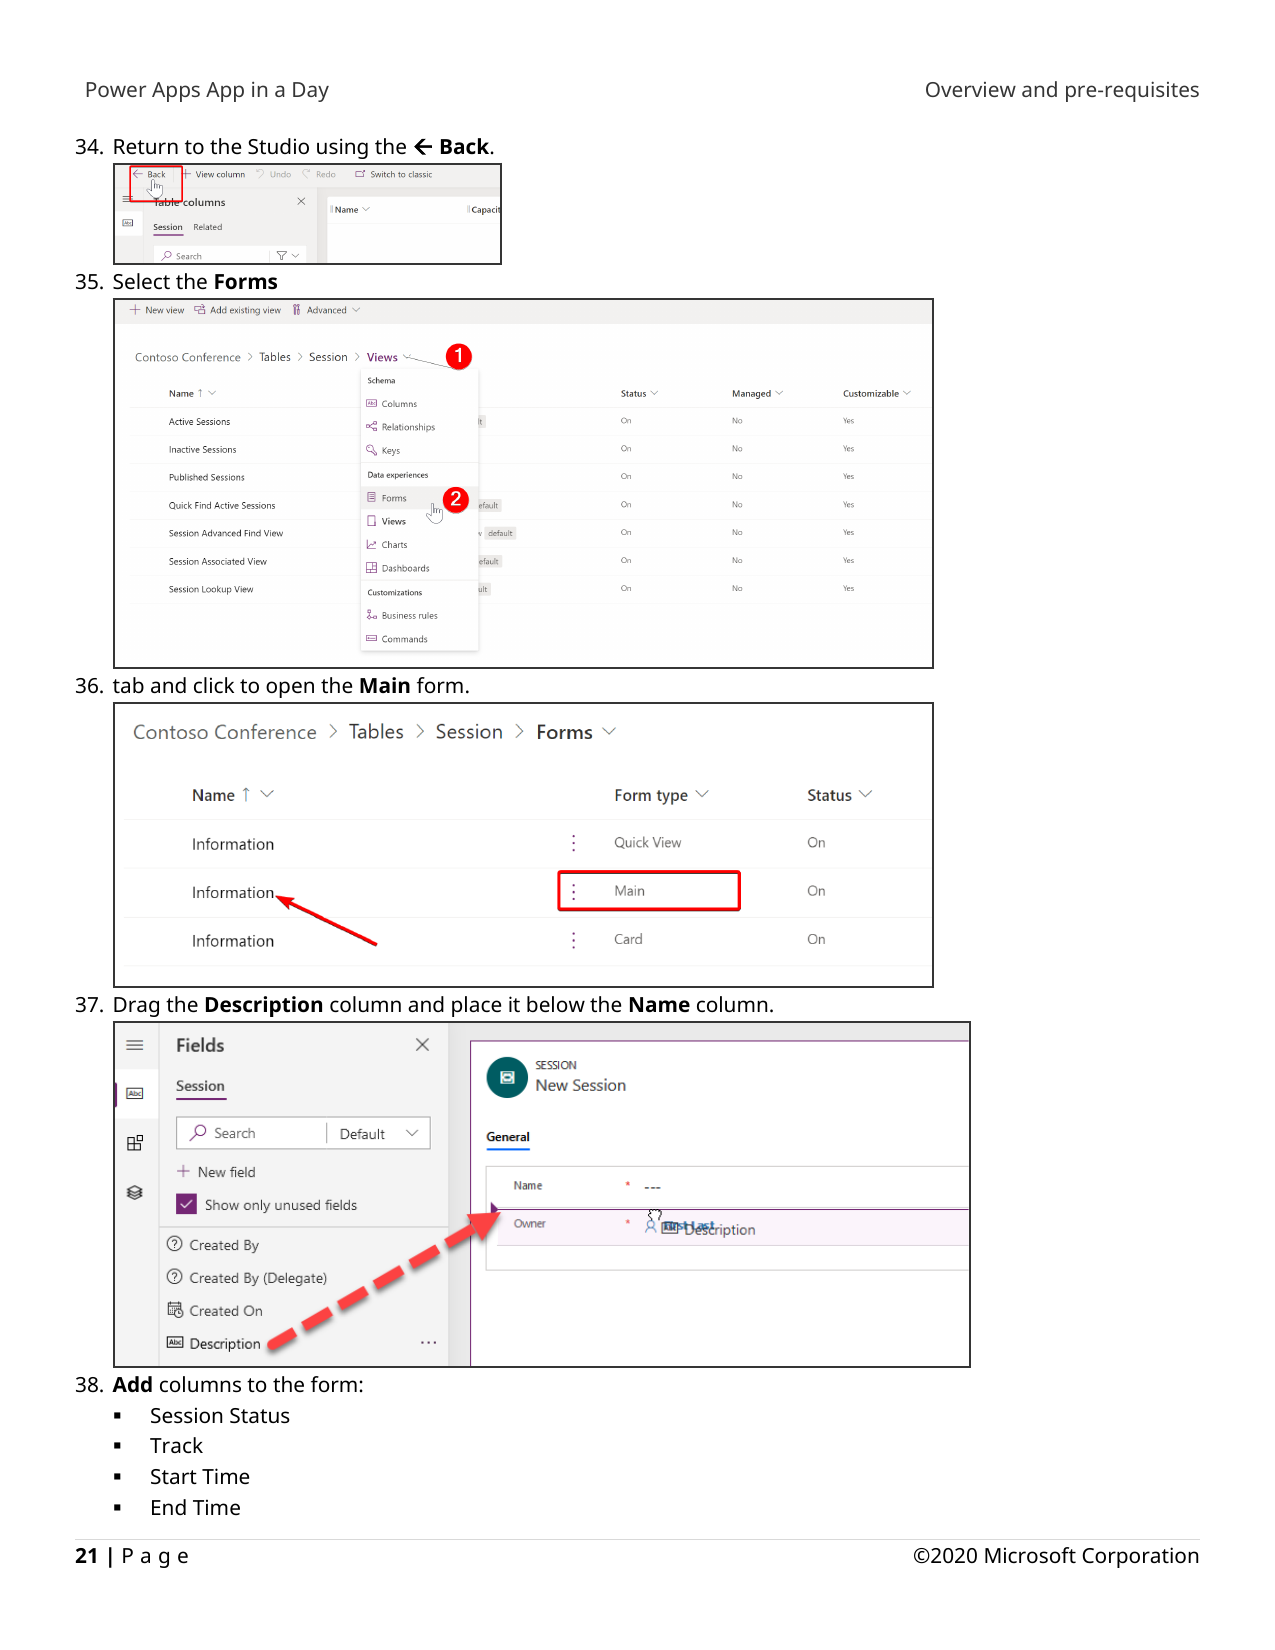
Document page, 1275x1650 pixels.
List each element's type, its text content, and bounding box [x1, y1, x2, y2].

picture [115, 300, 932, 667]
list Session Status [112, 1401, 1200, 1429]
list Add columns to the form: [75, 1370, 1200, 1398]
list Start Time [112, 1462, 1200, 1490]
picture [115, 704, 932, 986]
picture [115, 1023, 969, 1366]
list End Time [112, 1493, 1200, 1521]
list Track [112, 1431, 1200, 1460]
picture [115, 165, 500, 263]
